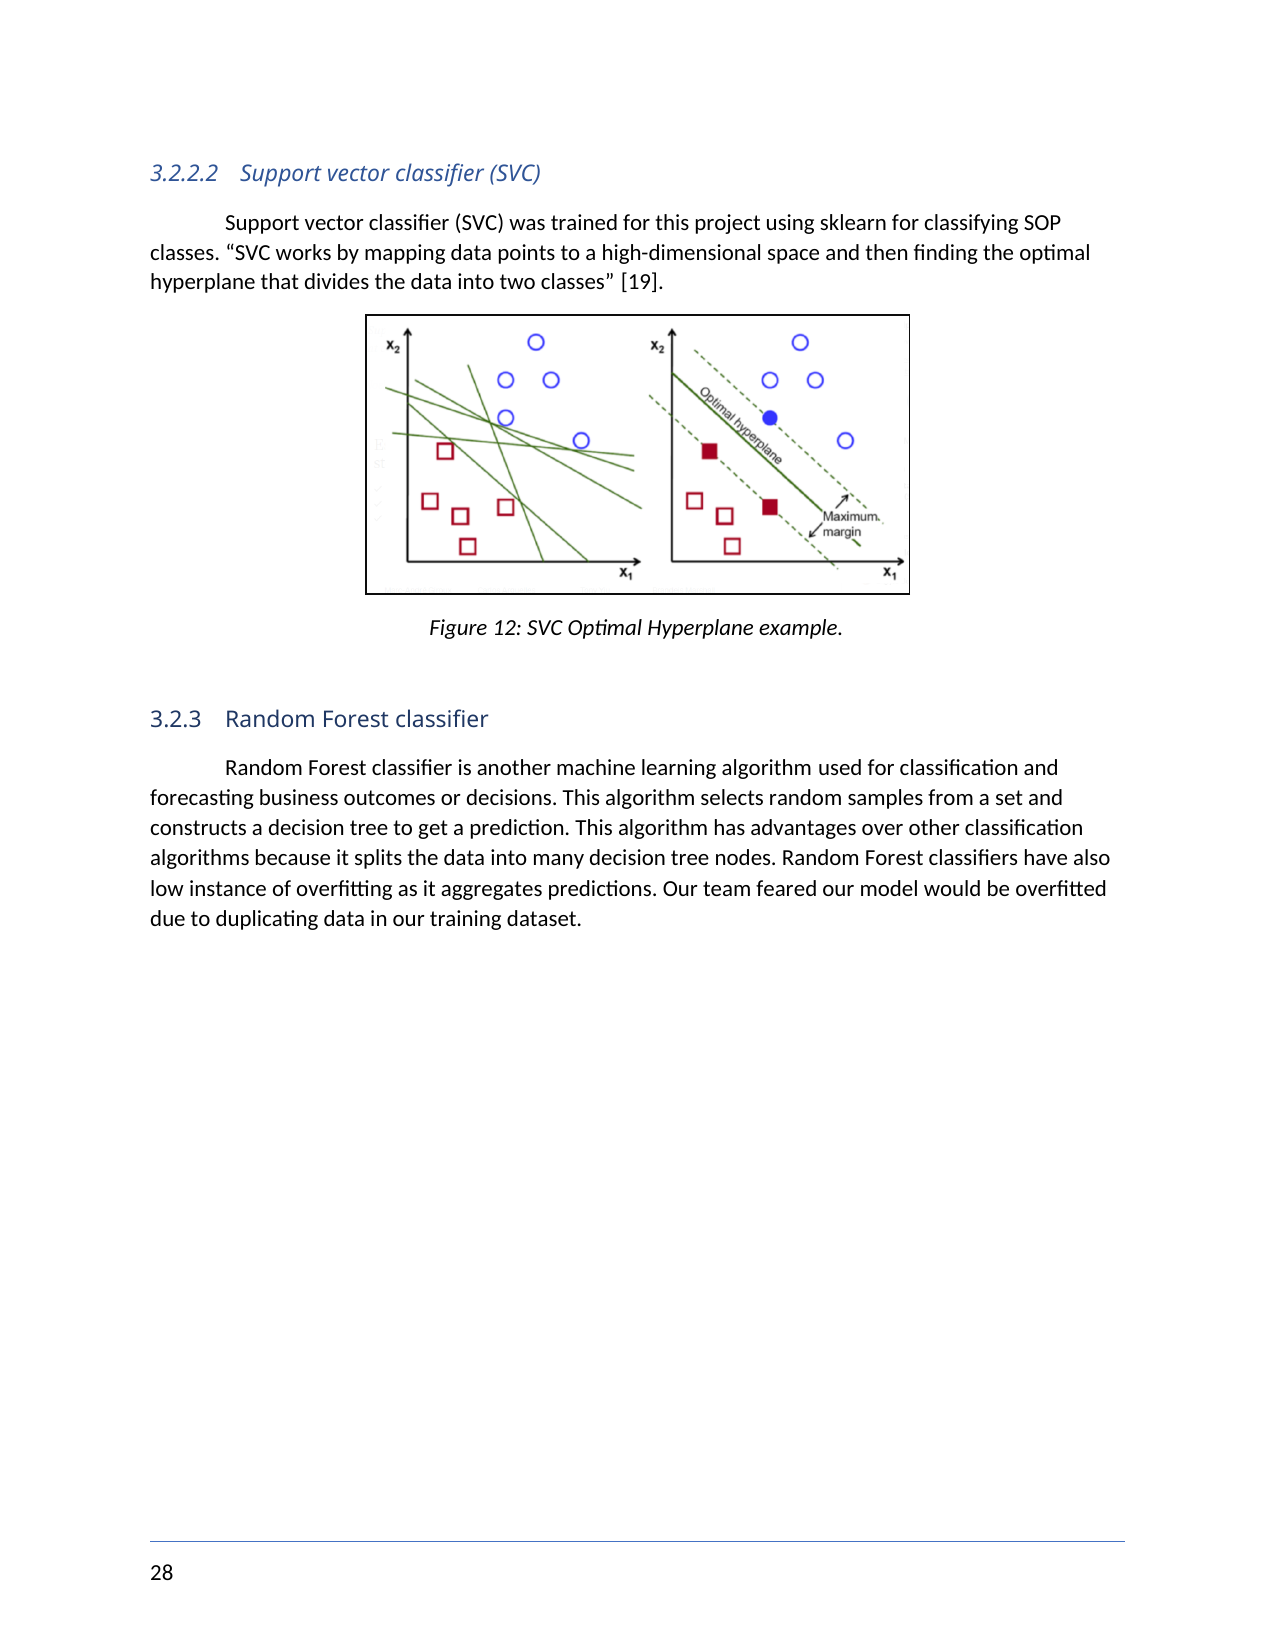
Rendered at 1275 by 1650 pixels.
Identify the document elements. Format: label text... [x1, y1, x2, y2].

text Figure 12: SVC Optimal Hyperplane example. [150, 613, 1125, 641]
text Support vector classifier (SVC) was trained for this project using sklearn for classifying SOP classes. “SVC works by mapping data points to a high-dimensional space and then finding the optimal hyperplane that divides the data into two classes” . [150, 208, 1125, 296]
text Random Forest classifier is another machine learning algorithm used for classification and forecasting business outcomes or decisions. This algorithm selects random samples from a set and constructs a decision tree to get a prediction. This algorithm has advantages over other classification algorithms because it splits the data into many decision tree nodes. Random Forest classifiers have also low instance of overfitting as it aggregates predictions. Our team feared our model would be overfitted due to duplicating data in our training dataset. [150, 753, 1125, 932]
picture [367, 316, 909, 593]
subtitle Random Forest classifier [150, 702, 1125, 734]
subtitle Support vector classifier (SVC) [150, 157, 1125, 188]
